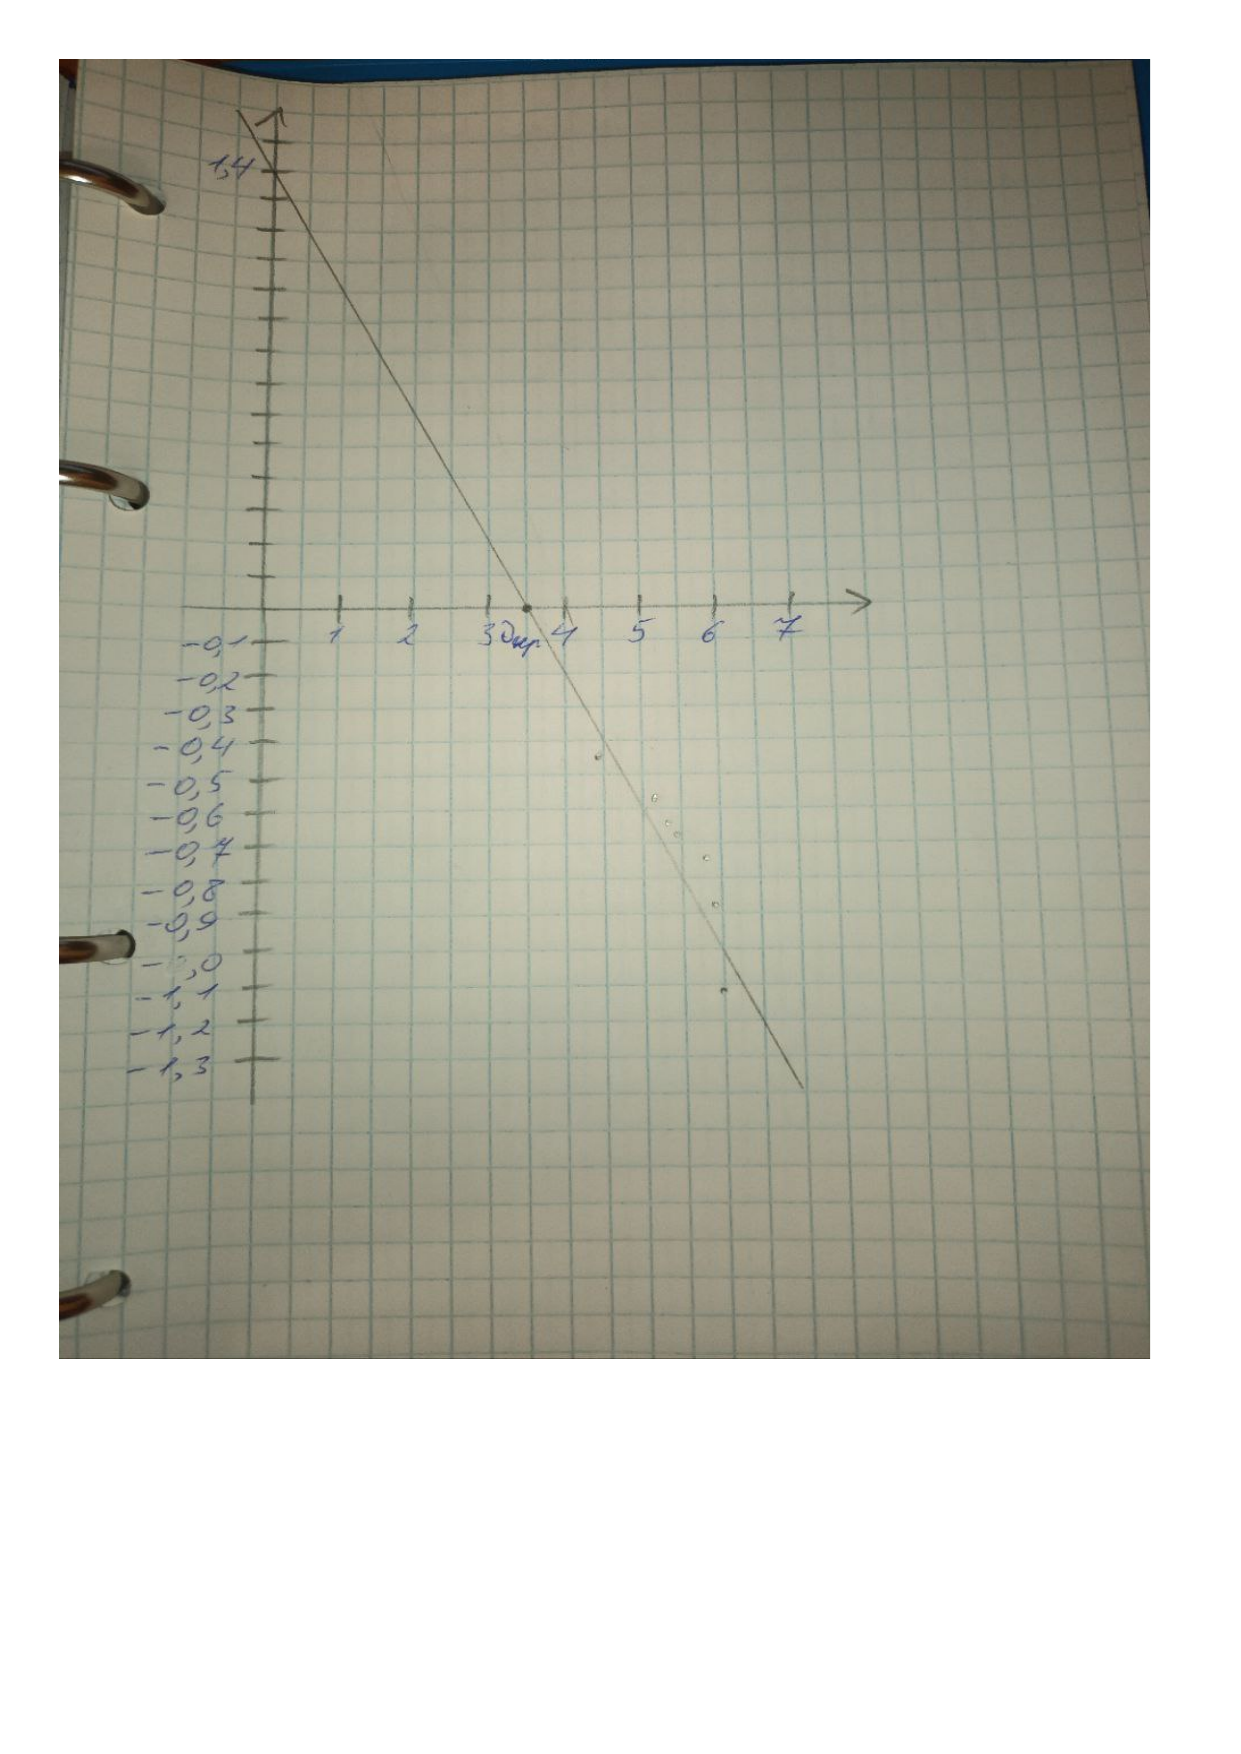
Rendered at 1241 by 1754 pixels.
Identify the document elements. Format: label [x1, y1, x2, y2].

picture [59, 59, 1151, 1359]
